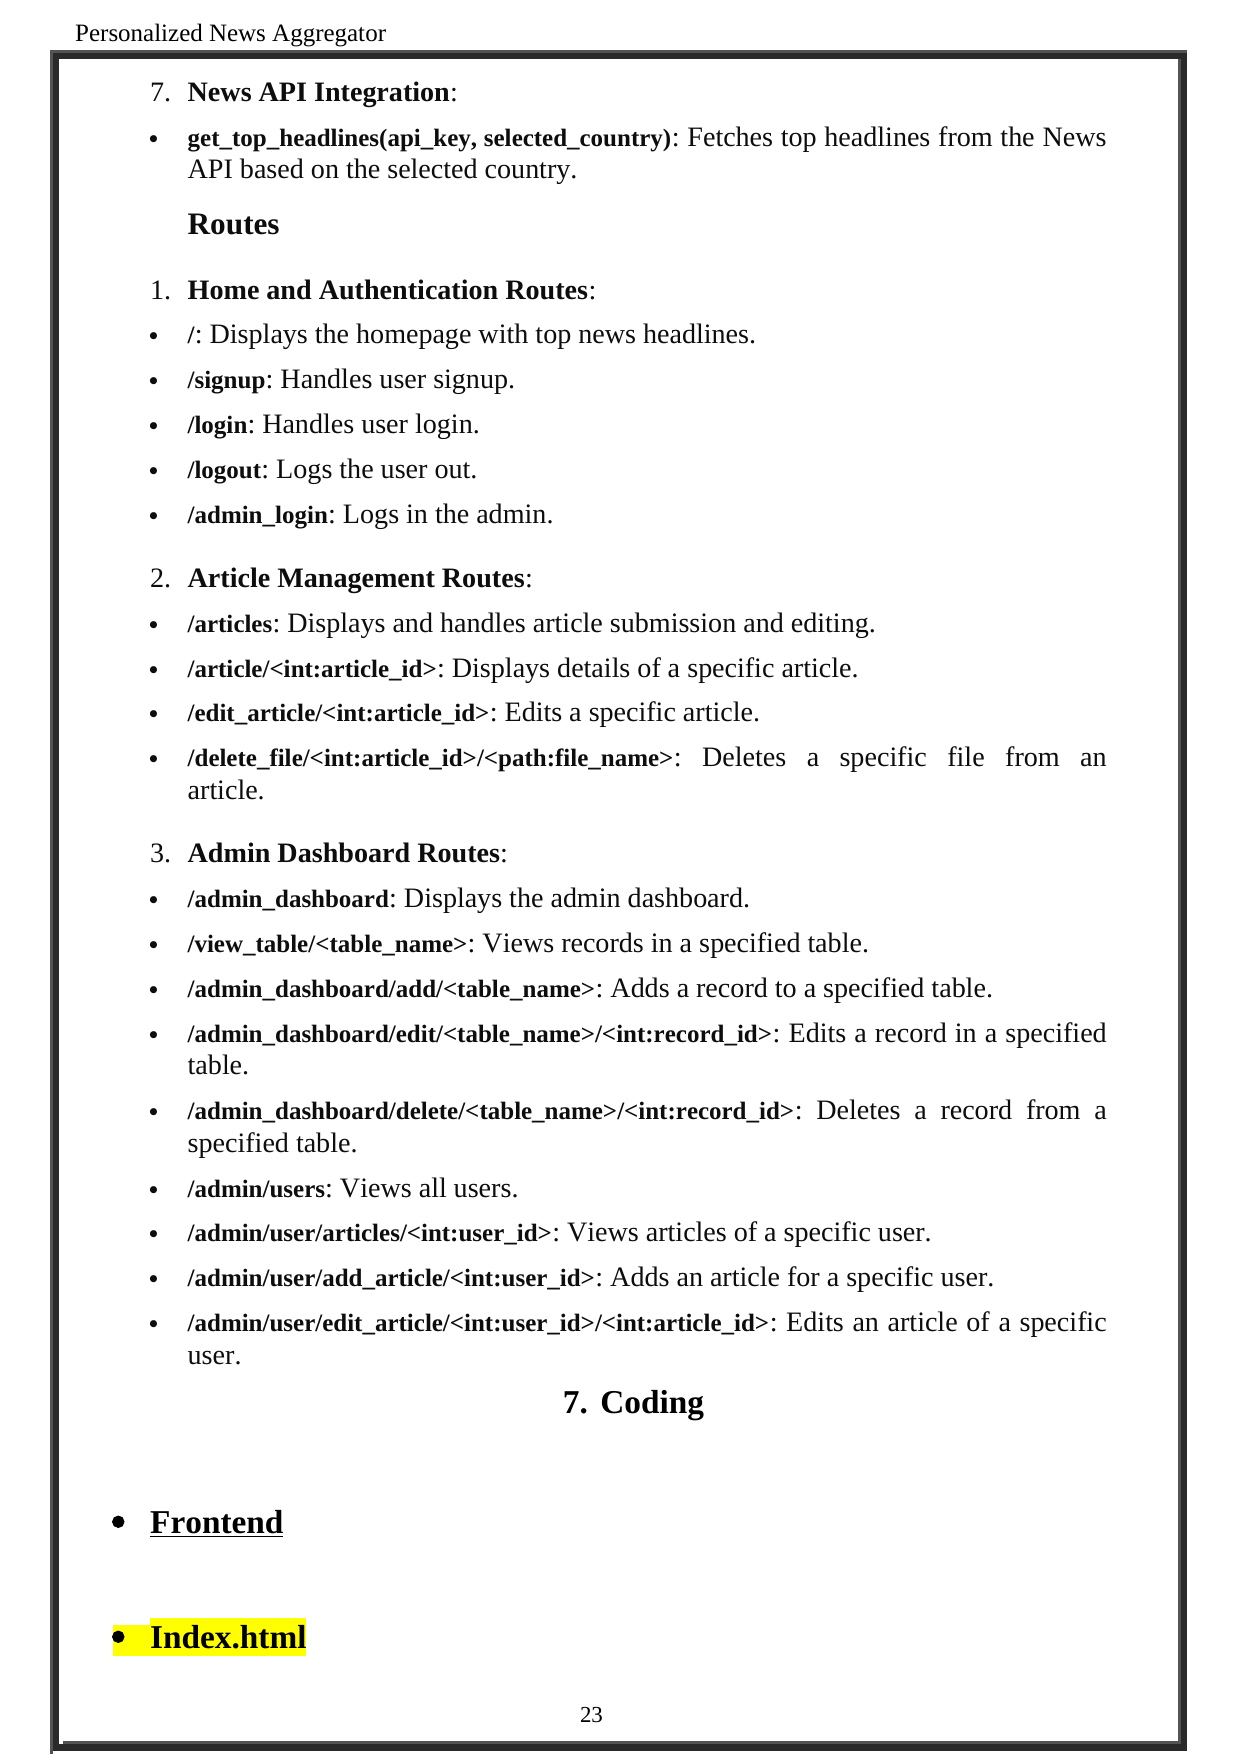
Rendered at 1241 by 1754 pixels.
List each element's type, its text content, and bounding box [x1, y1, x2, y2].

list Home and Authentication Routes: [150, 273, 1107, 305]
list /admin/user/edit_article/<int:user_id>/<int:article_id>: Edits an article of a specific user. [150, 1305, 1107, 1370]
list /login: Handles user login. [150, 407, 1107, 440]
list Index.html [112, 1617, 1095, 1656]
list Coding [172, 1383, 1095, 1421]
list /edit_article/<int:article_id>: Edits a specific article. [150, 696, 1107, 728]
list get_top_headlines(api_key, selected_country): Fetches top headlines from the News API based on the selected country. [150, 120, 1107, 185]
subtitle Routes [187, 206, 1107, 241]
list /admin_dashboard/delete/<table_name>/<int:record_id>: Deletes a record from a specified table. [150, 1093, 1107, 1158]
list Admin Dashboard Routes: [150, 836, 1107, 869]
list /admin_login: Logs in the admin. [150, 497, 1107, 529]
list /admin_dashboard/edit/<table_name>/<int:record_id>: Edits a record in a specified table. [150, 1016, 1107, 1081]
list Article Management Routes: [150, 561, 1107, 593]
list /admin/user/add_article/<int:user_id>: Adds an article for a specific user. [150, 1260, 1107, 1293]
list /signup: Handles user signup. [150, 362, 1107, 395]
list Frontend [112, 1502, 1095, 1541]
list /logout: Logs the user out. [150, 452, 1107, 485]
list /articles: Displays and handles article submission and editing. [150, 606, 1107, 638]
list News API Integration: [150, 75, 1107, 107]
list /view_table/<table_name>: Views records in a specified table. [150, 926, 1107, 959]
list /admin_dashboard: Displays the admin dashboard. [150, 881, 1107, 914]
list /admin/user/articles/<int:user_id>: Views articles of a specific user. [150, 1216, 1107, 1248]
list /admin_dashboard/add/<table_name>: Adds a record to a specified table. [150, 971, 1107, 1003]
list /article/<int:article_id>: Displays details of a specific article. [150, 651, 1107, 683]
list /: Displays the homepage with top news headlines. [150, 318, 1107, 350]
list /delete_file/<int:article_id>/<path:file_name>: Deletes a specific file from an article. [150, 740, 1107, 805]
list /admin/users: Views all users. [150, 1171, 1107, 1203]
